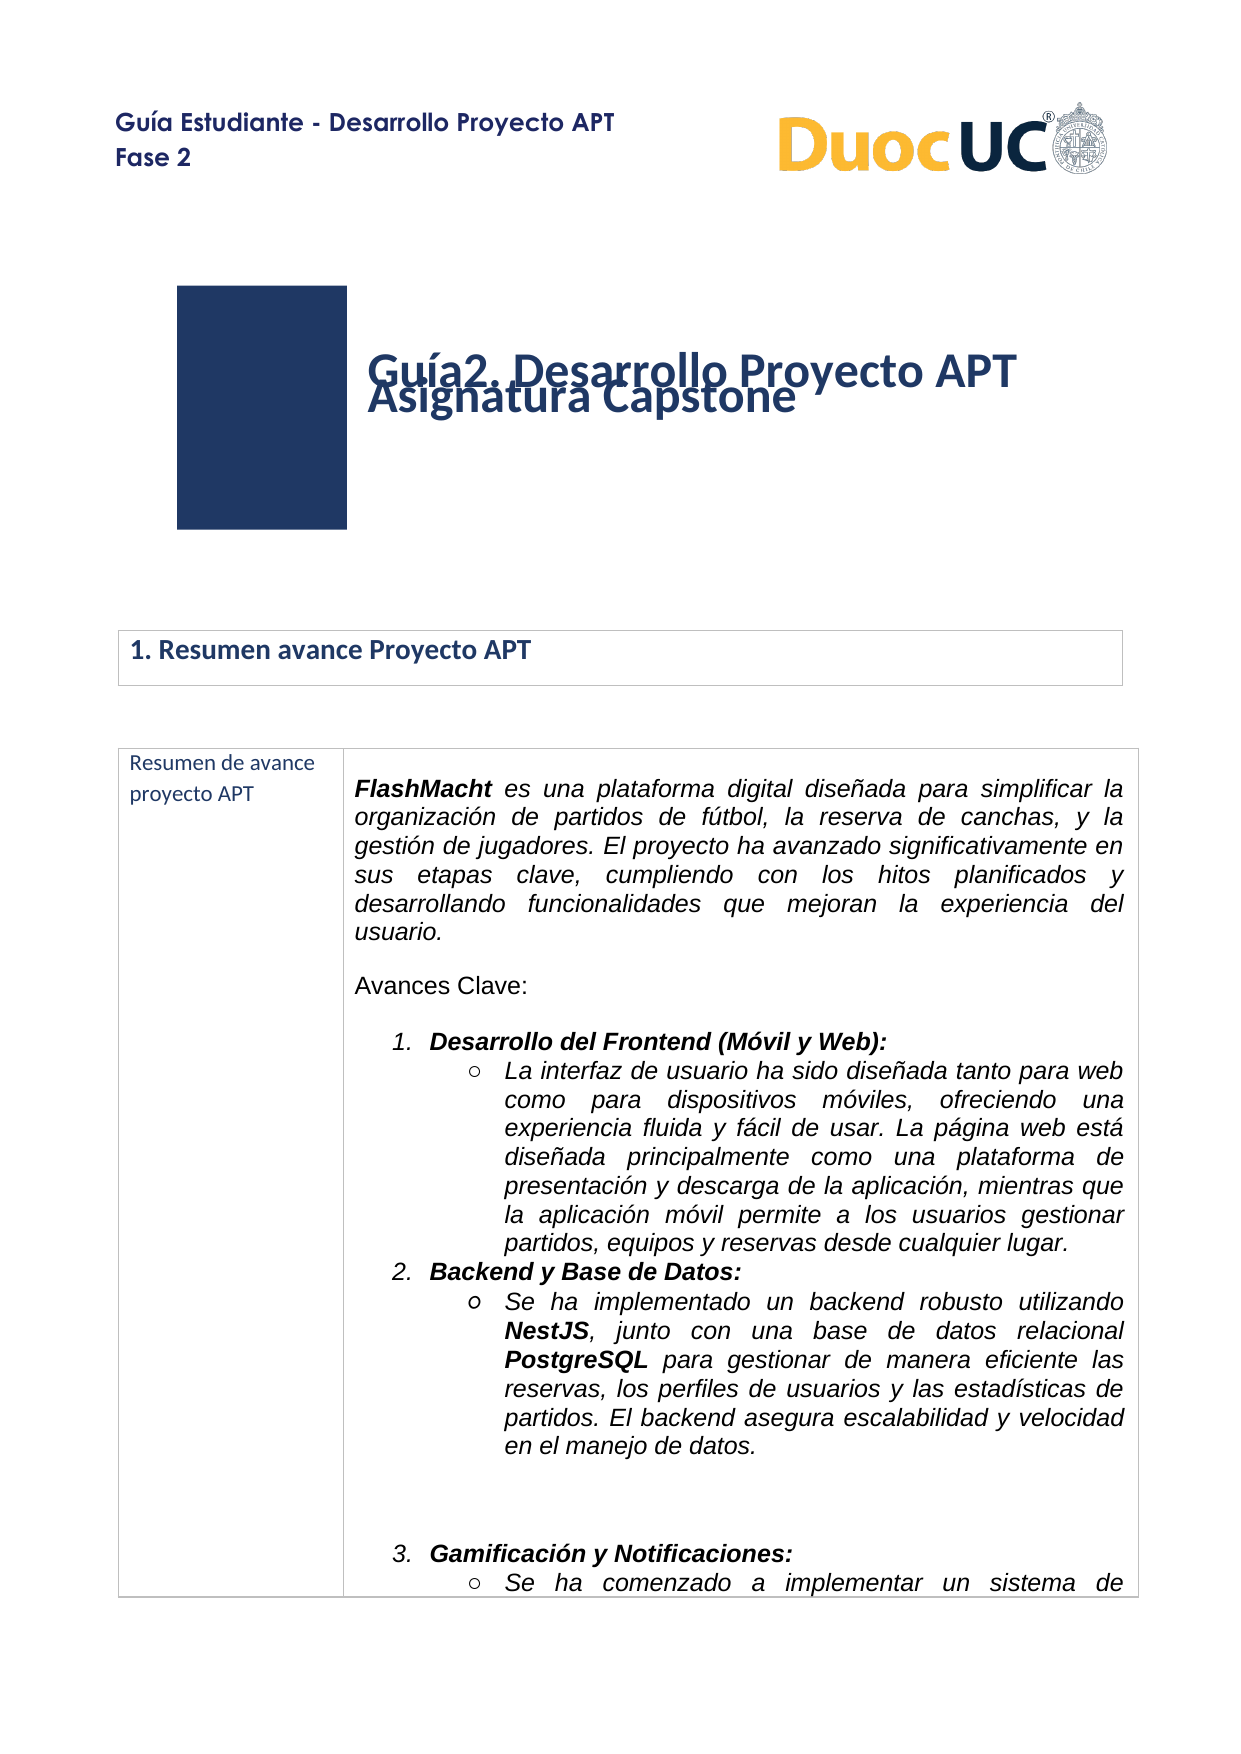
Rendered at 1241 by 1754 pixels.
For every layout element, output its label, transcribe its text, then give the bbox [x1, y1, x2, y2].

table_header Resumen de avance proyecto APT [119, 749, 343, 1596]
picture [779, 102, 1107, 174]
table_header 1. Resumen avance Proyecto APT [119, 631, 1122, 685]
